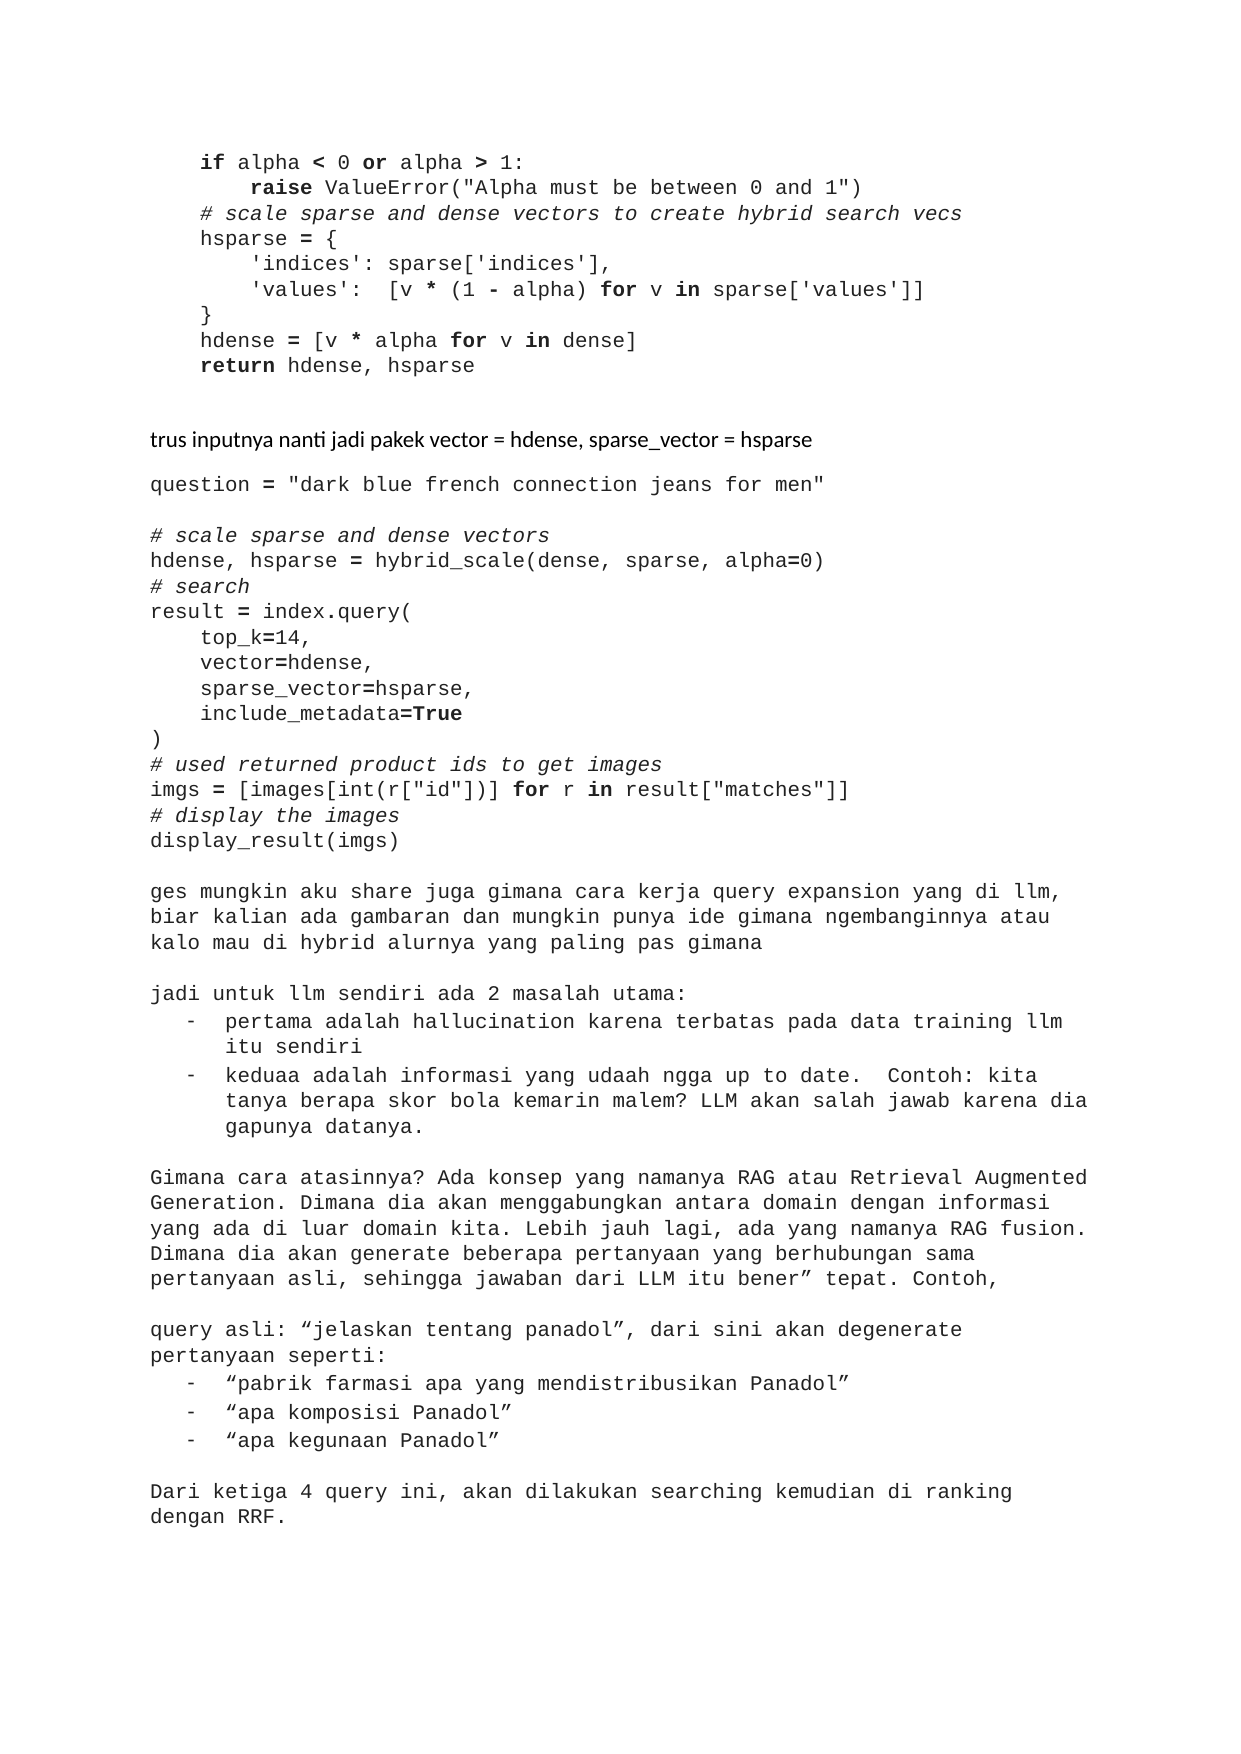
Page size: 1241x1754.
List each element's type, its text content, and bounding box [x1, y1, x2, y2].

text # search [150, 574, 1090, 599]
text 'indices': sparse['indices'], [150, 252, 1090, 277]
list pertama adalah hallucination karena terbatas pada data training llm itu sendiri [187, 1006, 1090, 1060]
text Dari ketiga 4 query ini, akan dilakukan searching kemudian di ranking dengan RRF. [150, 1479, 1090, 1530]
text jadi untuk llm sendiri ada 2 masalah utama: [150, 981, 1090, 1006]
text query asli: “jelaskan tentang panadol”, dari sini akan degenerate pertanyaan seperti: [150, 1317, 1090, 1368]
text # scale sparse and dense vectors to create hybrid search vecs [150, 201, 1090, 226]
text hdense, hsparse = hybrid_scale(dense, sparse, alpha=0) [150, 549, 1090, 574]
text hsparse = { [150, 226, 1090, 252]
text # scale sparse and dense vectors [150, 523, 1090, 549]
text return hdense, hsparse [150, 353, 1090, 379]
text trus inputnya nanti jadi pakek vector = hdense, sparse_vector = hsparse [150, 426, 1090, 454]
text raise ValueError("Alpha must be between 0 and 1") [150, 175, 1090, 201]
text hdense = [v * alpha for v in dense] [150, 328, 1090, 353]
list “apa komposisi Panadol” [187, 1397, 1090, 1425]
text if alpha < 0 or alpha > 1: [150, 150, 1090, 175]
text top_k=14, [150, 625, 1090, 650]
text ) [150, 727, 1090, 752]
text sparse_vector=hsparse, [150, 676, 1090, 701]
list “pabrik farmasi apa yang mendistribusikan Panadol” [187, 1368, 1090, 1397]
text imgs = [images[int(r["id"])] for r in result["matches"]] [150, 777, 1090, 803]
text 'values': [v * (1 - alpha) for v in sparse['values']] [150, 277, 1090, 302]
text ges mungkin aku share juga gimana cara kerja query expansion yang di llm, biar kalian ada gambaran dan mungkin punya ide gimana ngembanginnya atau kalo mau di hybrid alurnya yang paling pas gimana [150, 879, 1090, 955]
text include_metadata=True [150, 701, 1090, 727]
list “apa kegunaan Panadol” [187, 1425, 1090, 1454]
text display_result(imgs) [150, 828, 1090, 854]
text Gimana cara atasinnya? Ada konsep yang namanya RAG atau Retrieval Augmented Generation. Dimana dia akan menggabungkan antara domain dengan informasi yang ada di luar domain kita. Lebih jauh lagi, ada yang namanya RAG fusion. Dimana dia akan generate beberapa pertanyaan yang berhubungan sama pertanyaan asli, sehingga jawaban dari LLM itu bener” tepat. Contoh, [150, 1165, 1090, 1292]
text question = "dark blue french connection jeans for men" [150, 472, 1090, 498]
list keduaa adalah informasi yang udaah ngga up to date. Contoh: kita tanya berapa skor bola kemarin malem? LLM akan salah jawab karena dia gapunya datanya. [187, 1060, 1090, 1139]
text vector=hdense, [150, 650, 1090, 676]
text # display the images [150, 803, 1090, 828]
text result = index.query( [150, 599, 1090, 625]
text } [150, 302, 1090, 328]
text # used returned product ids to get images [150, 752, 1090, 777]
